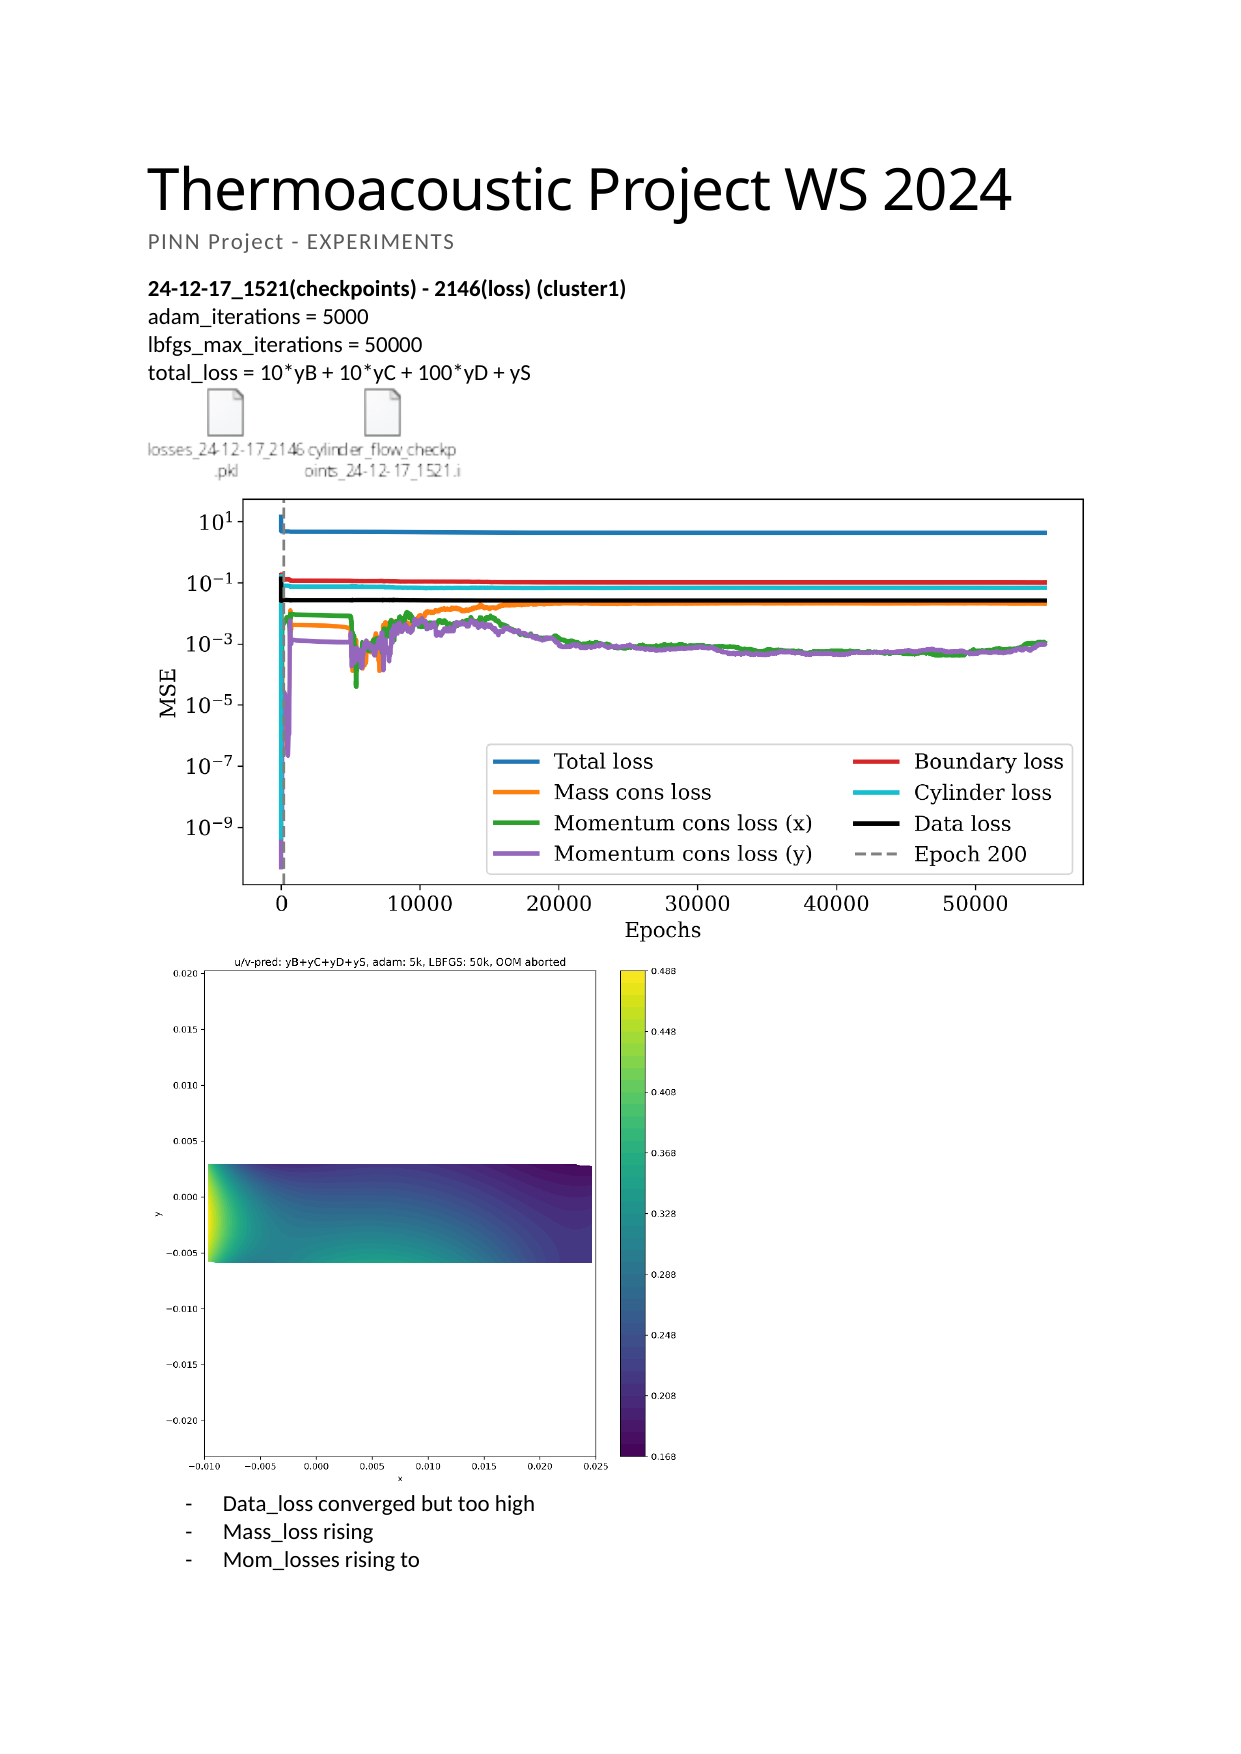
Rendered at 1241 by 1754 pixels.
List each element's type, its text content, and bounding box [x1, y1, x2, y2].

title Thermoacoustic Project WS 2024 [148, 148, 1093, 227]
text adam_iterations = 5000 [148, 302, 1093, 330]
list Mom_losses rising to [185, 1545, 1093, 1573]
picture [147, 488, 1093, 1489]
text 24-12-17_1521(checkpoints) - 2146(loss) (cluster1) [148, 274, 1093, 302]
list Mass_loss rising [185, 1517, 1093, 1545]
text total_loss = 10*yB + 10*yC + 100*yD + yS [148, 358, 1093, 386]
text lbfgs_max_iterations = 50000 [148, 330, 1093, 358]
subtitle PINN Project - EXPERIMENTS [148, 227, 1093, 255]
list Data_loss converged but too high [185, 1489, 1093, 1517]
